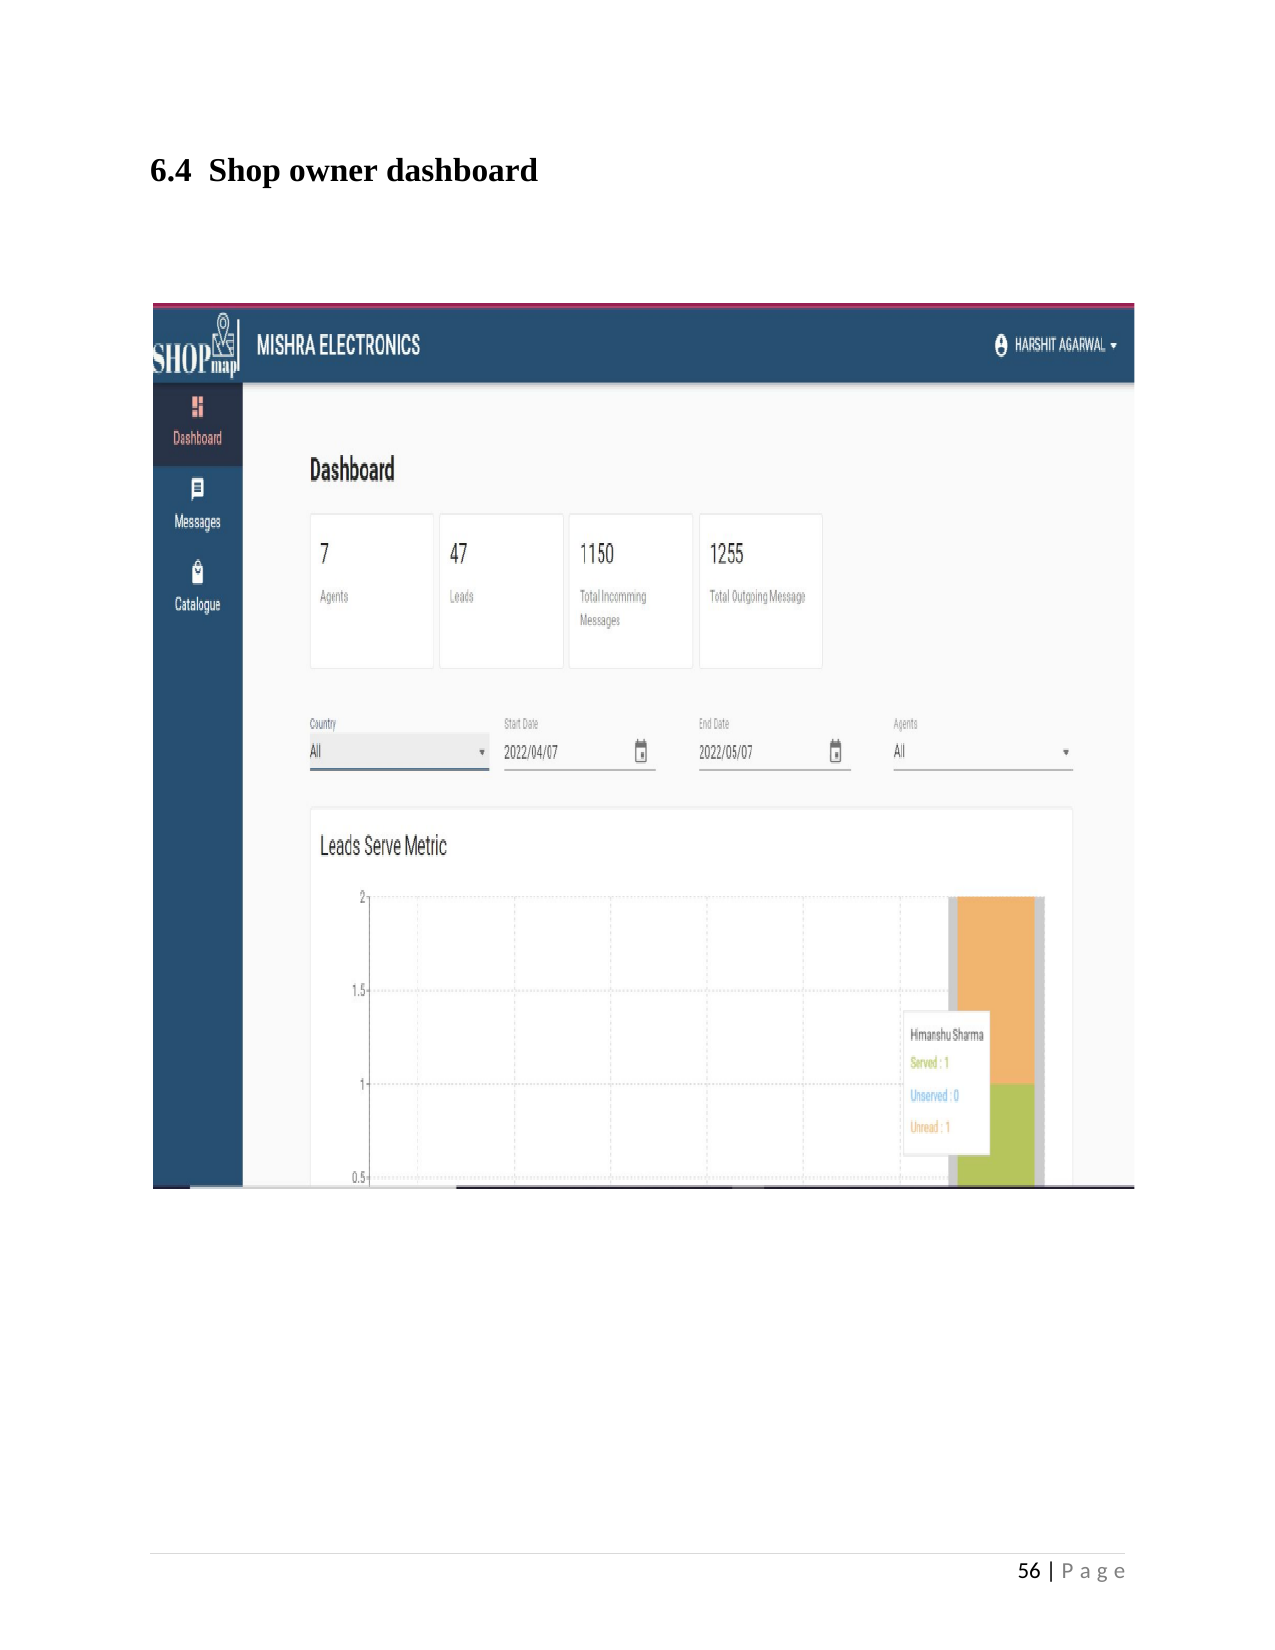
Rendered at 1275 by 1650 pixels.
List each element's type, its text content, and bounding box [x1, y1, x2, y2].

text 6.4 Shop owner dashboard [150, 150, 1125, 188]
picture [150, 298, 1135, 1189]
